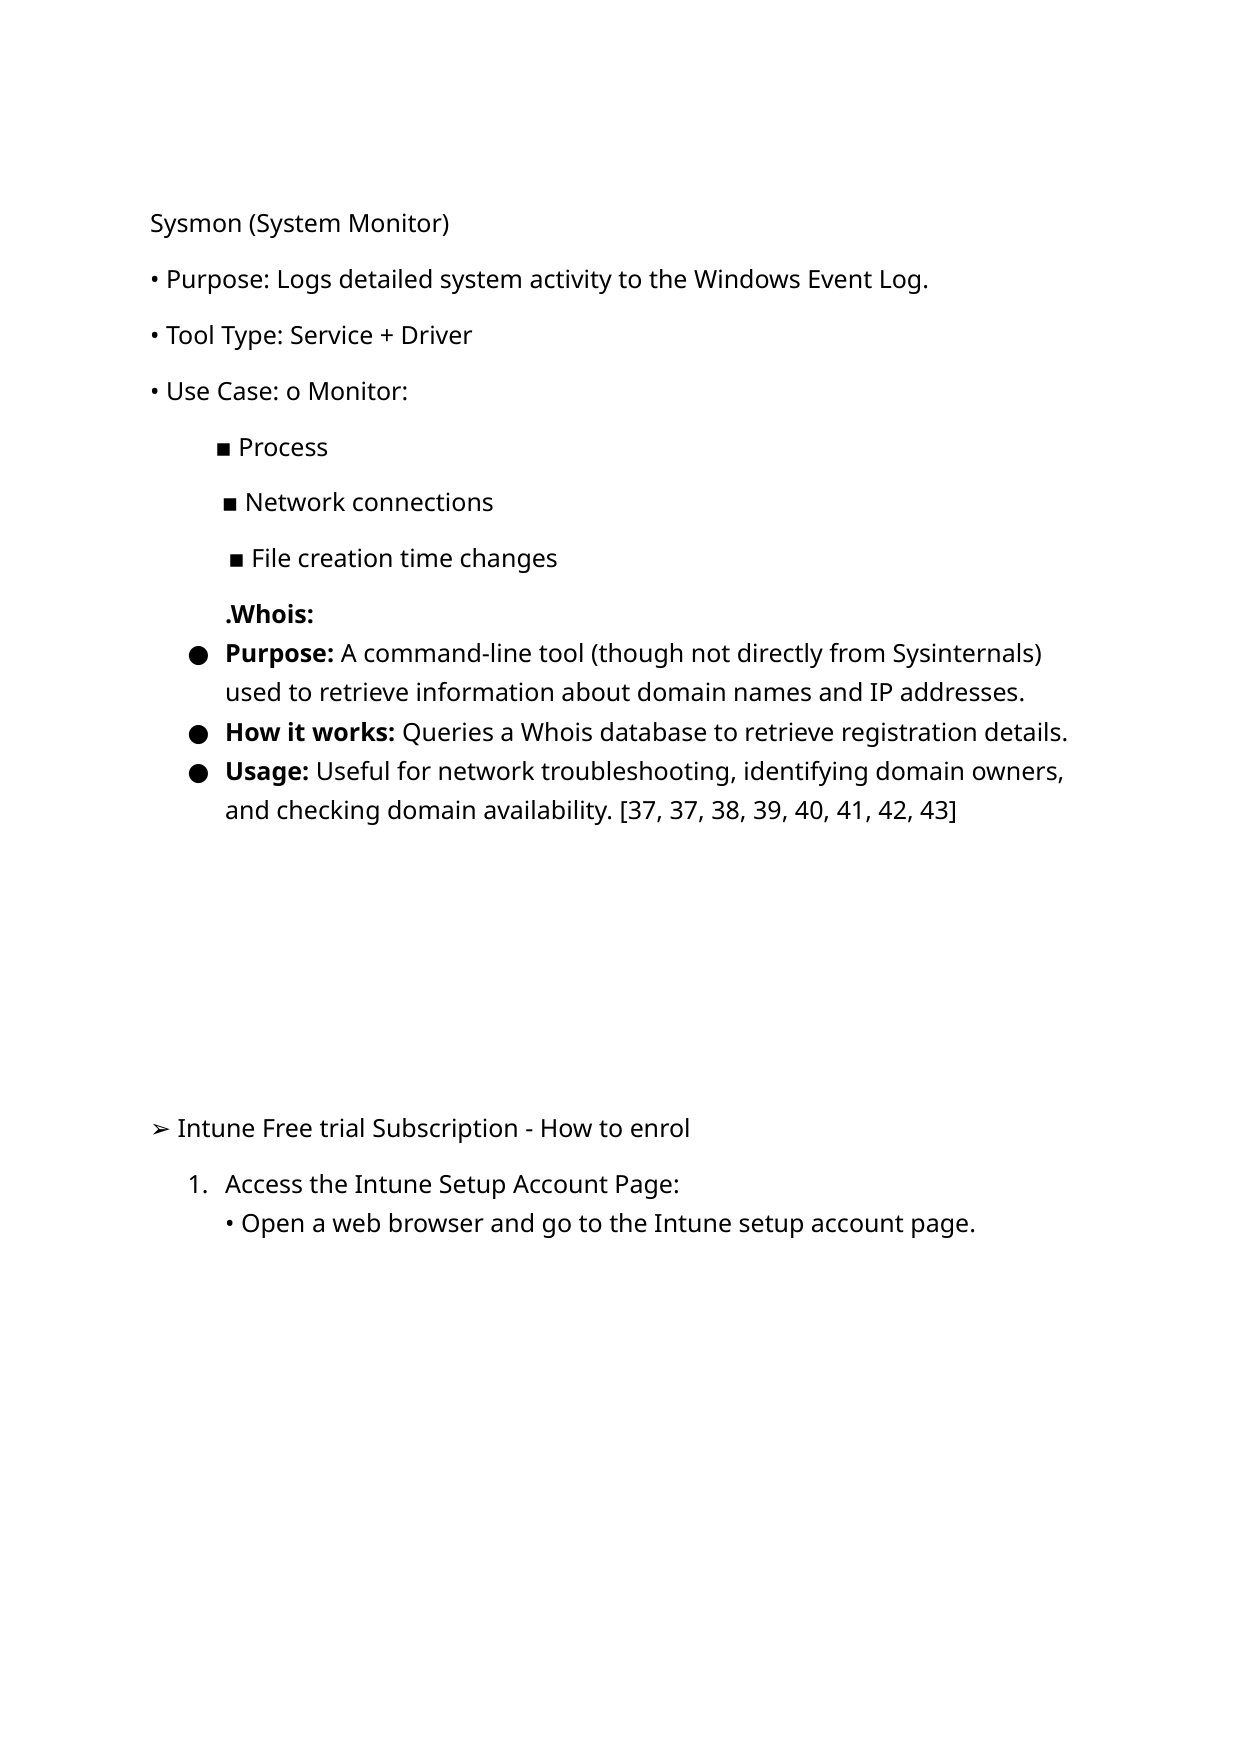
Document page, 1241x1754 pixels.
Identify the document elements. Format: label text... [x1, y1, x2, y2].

text ▪ File creation time changes [150, 541, 1090, 575]
list .Whois: [225, 597, 1090, 631]
list How it works: Queries a Whois database to retrieve registration details. [187, 714, 1090, 748]
list • Open a web browser and go to the Intune setup account page. [225, 1206, 1090, 1240]
text ➢ Intune Free trial Subscription - How to enrol [150, 1111, 1090, 1145]
text Sysmon (System Monitor) [150, 206, 1090, 240]
text • Tool Type: Service + Driver [150, 317, 1090, 352]
text ▪ Process [150, 429, 1090, 463]
list Purpose: A command-line tool (though not directly from Sysinternals) used to retrieve information about domain names and IP addresses. [187, 636, 1090, 709]
list Usage: Useful for network troubleshooting, identifying domain owners, and checking domain availability. [37, 37, 38, 39, 40, 41, 42, 43] [187, 753, 1090, 827]
text ▪ Network connections [150, 485, 1090, 519]
list Access the Intune Setup Account Page: [187, 1167, 1090, 1201]
text • Use Case: o Monitor: [150, 373, 1090, 407]
text • Purpose: Logs detailed system activity to the Windows Event Log. [150, 262, 1090, 296]
